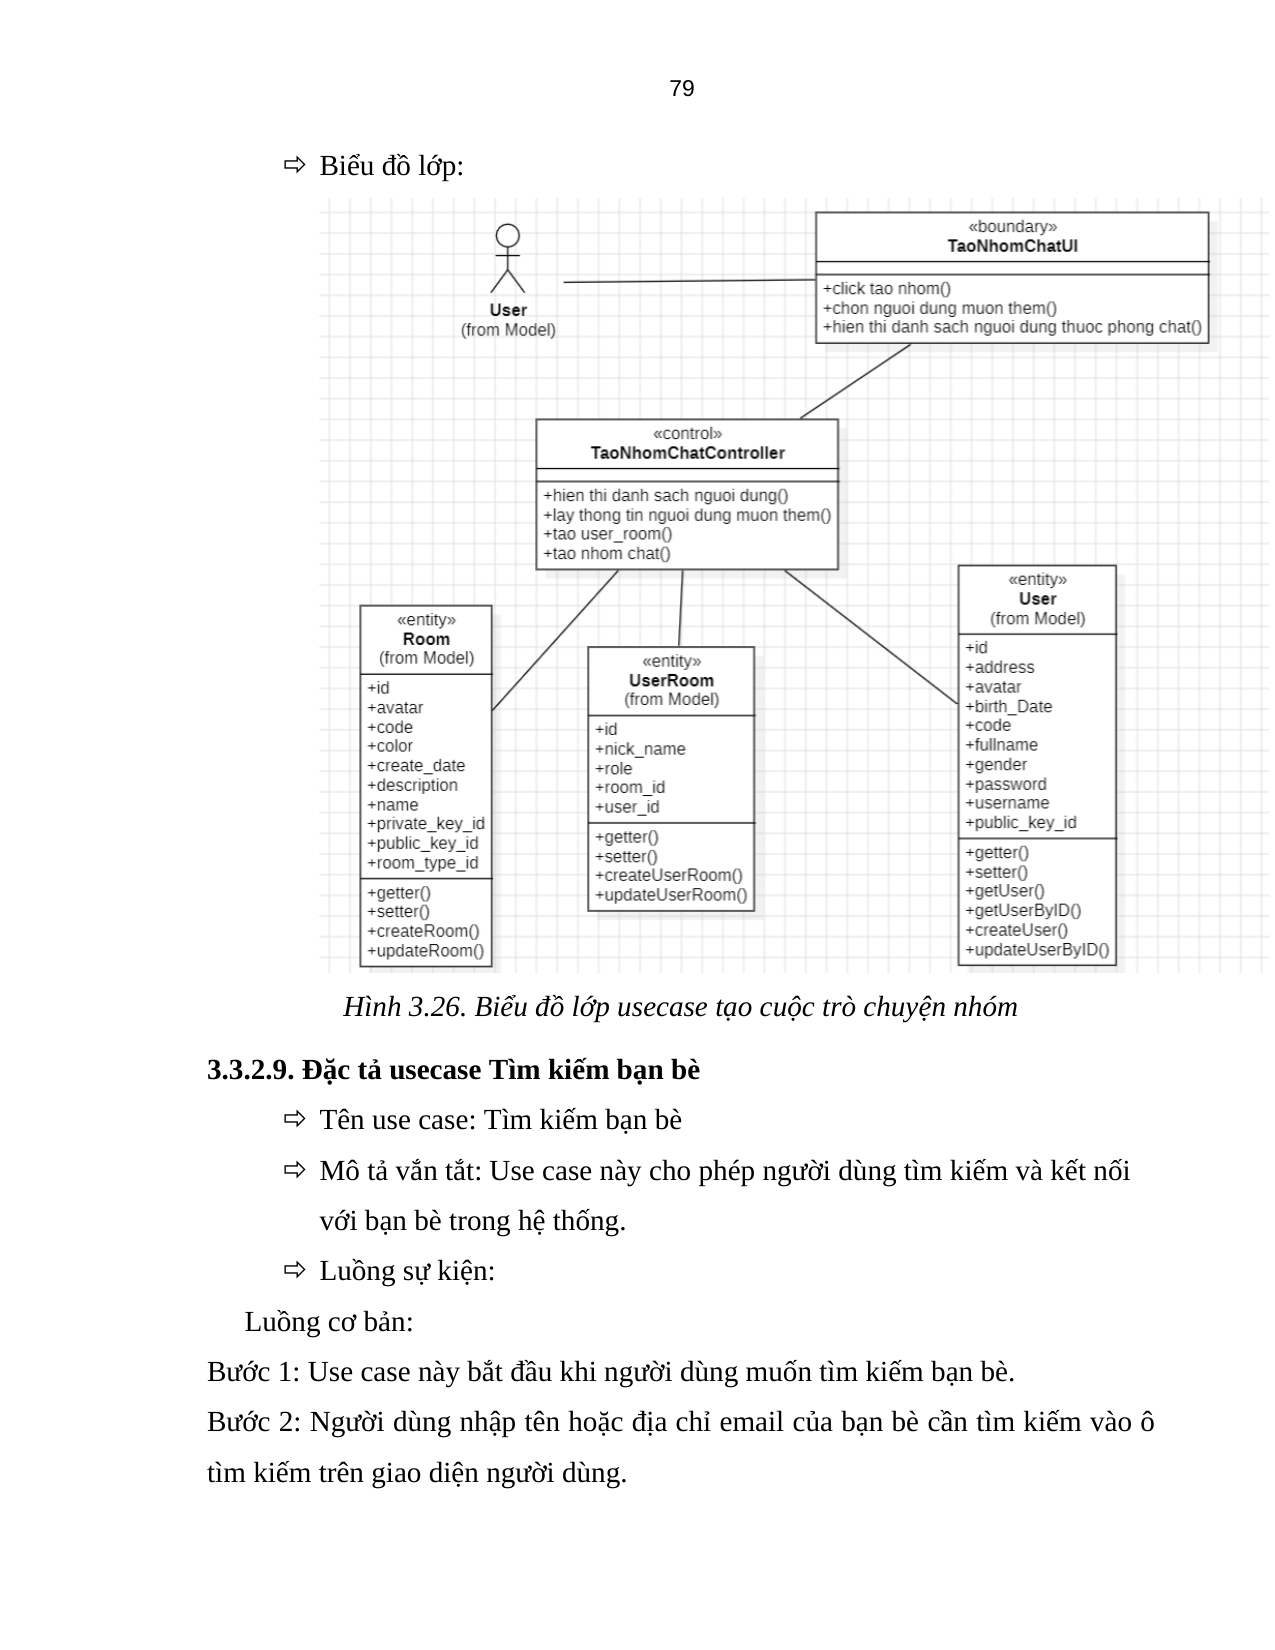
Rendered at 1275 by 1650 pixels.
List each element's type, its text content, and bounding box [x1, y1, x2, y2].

text Luồng cơ bản: [207, 1304, 1157, 1337]
list Mô tả vắn tắt: Use case này cho phép người dùng tìm kiếm và kết nối với bạn bè trong hệ thống. [282, 1153, 1157, 1237]
picture [319, 198, 1270, 973]
subtitle 3.3.2.9. Đặc tả usecase Tìm kiếm bạn bè [207, 1052, 1157, 1086]
list Luồng sự kiện: [282, 1253, 1157, 1287]
text Bước 2: Người dùng nhập tên hoặc địa chỉ email của bạn bè cần tìm kiếm vào ô tìm kiếm trên giao diện người dùng. [207, 1404, 1157, 1488]
text Bước 1: Use case này bắt đầu khi người dùng muốn tìm kiếm bạn bè. [207, 1354, 1157, 1388]
list Tên use case: Tìm kiếm bạn bè [282, 1102, 1157, 1136]
